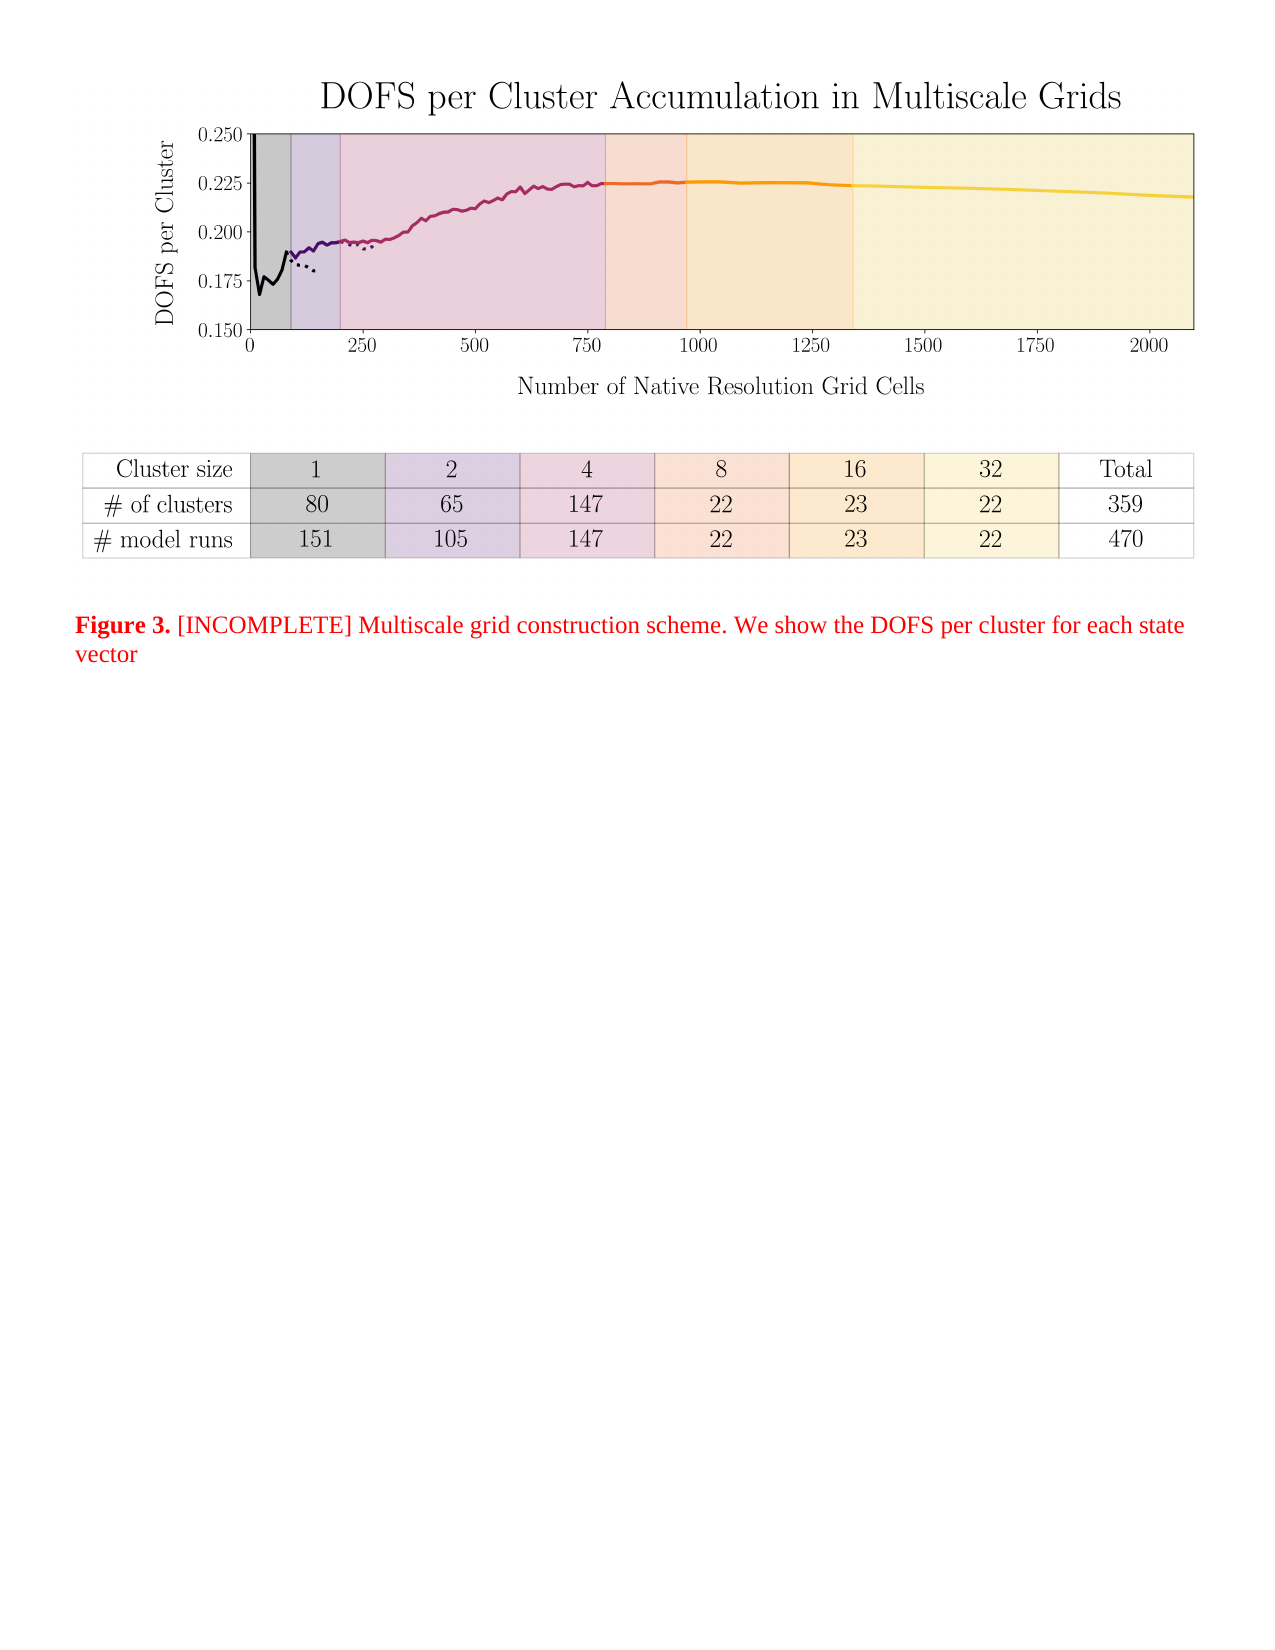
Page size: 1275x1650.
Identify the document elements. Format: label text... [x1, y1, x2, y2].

picture [75, 75, 1200, 611]
text Figure 3. [INCOMPLETE] Multiscale grid construction scheme. We show the DOFS per cluster for each state vector [75, 611, 1200, 668]
